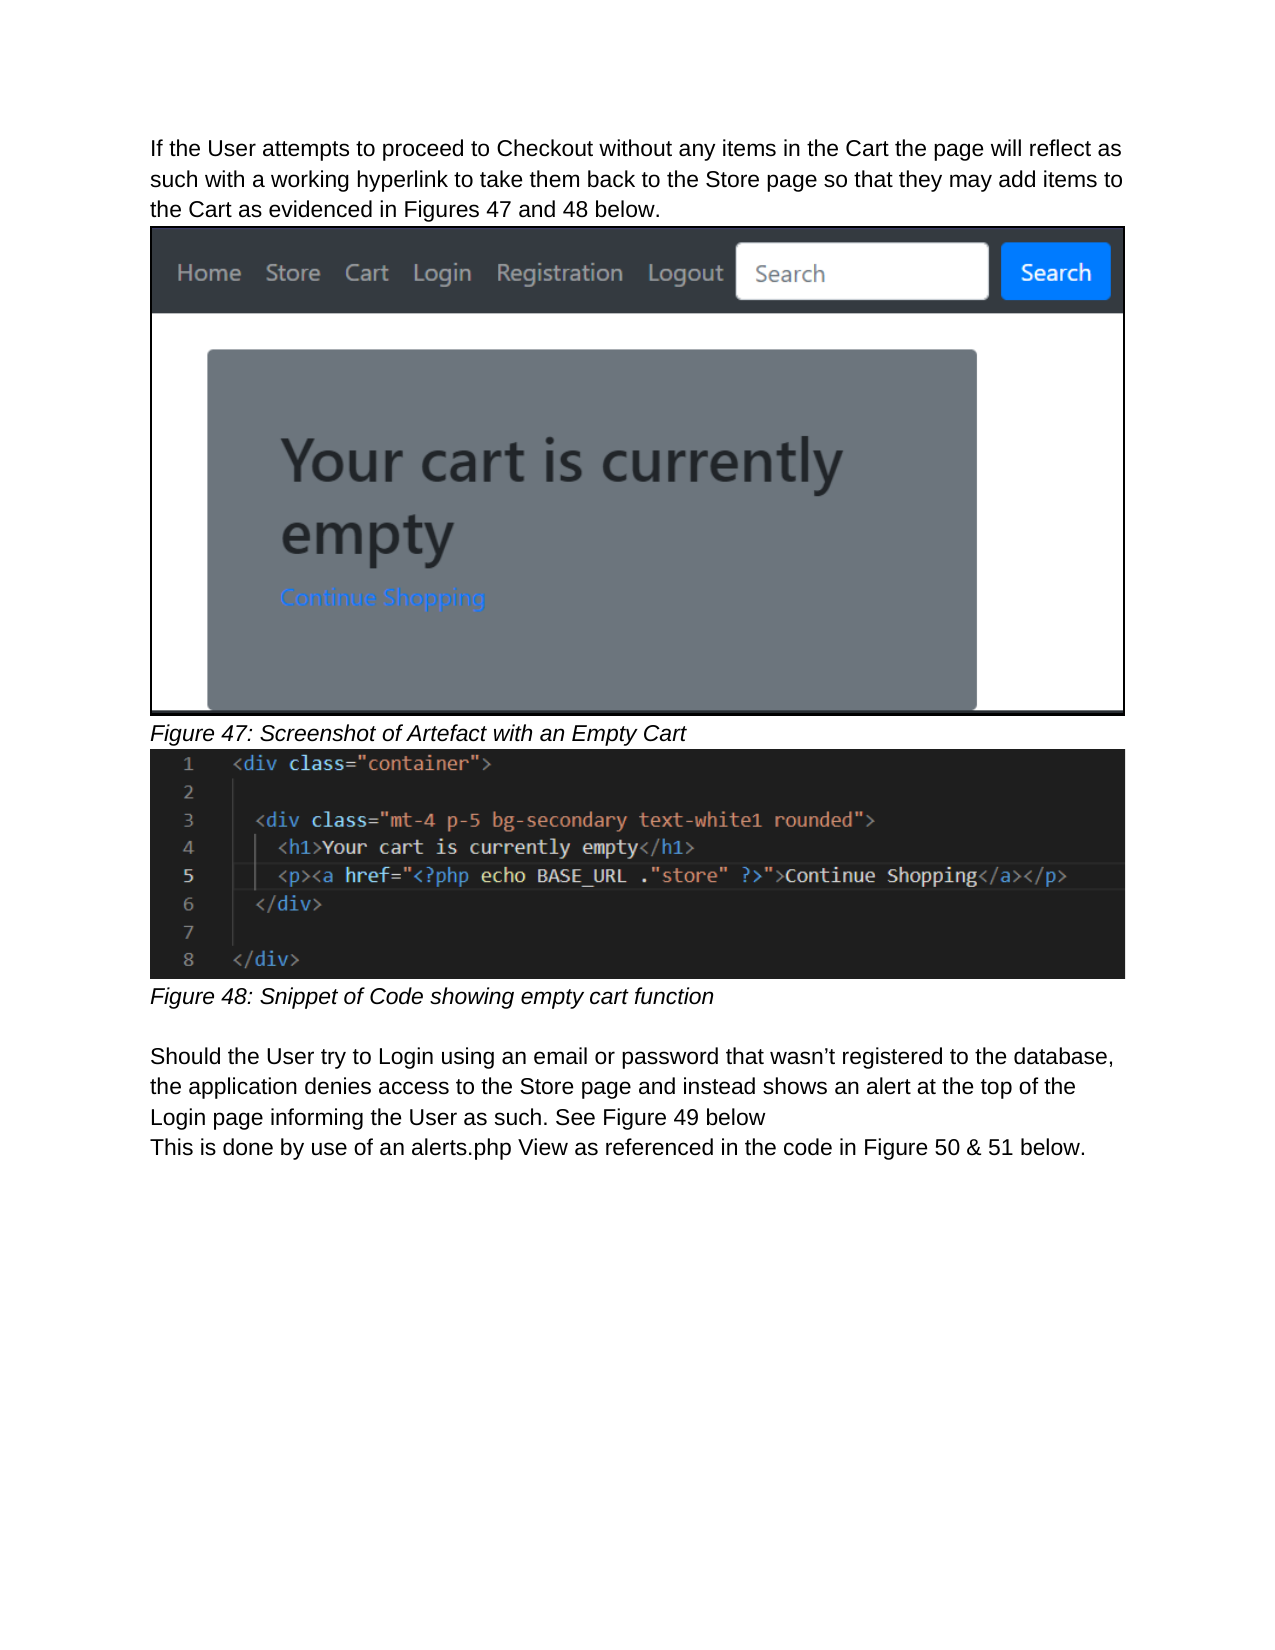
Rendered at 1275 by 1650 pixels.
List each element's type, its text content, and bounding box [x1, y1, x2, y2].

text Figure 48: Snippet of Code showing empty cart function [150, 983, 1125, 1009]
text Should the User try to Login using an email or password that wasn’t registered to the database, the application denies access to the Store page and instead shows an alert at the top of the Login page informing the User as such. See Figure 49 below [150, 1043, 1125, 1130]
text This is done by use of an alerts.php View as referenced in the code in Figure 50 & 51 below. [150, 1134, 1125, 1160]
picture [152, 228, 1123, 713]
picture [150, 749, 1125, 979]
text Figure 47: Screenshot of Artefact with an Empty Cart [150, 719, 1125, 746]
text If the User attempts to proceed to Checkout without any items in the Cart the page will reflect as such with a working hyperlink to take them back to the Store page so that they may add items to the Cart as evidenced in Figures 47 and 48 below. [150, 135, 1125, 222]
